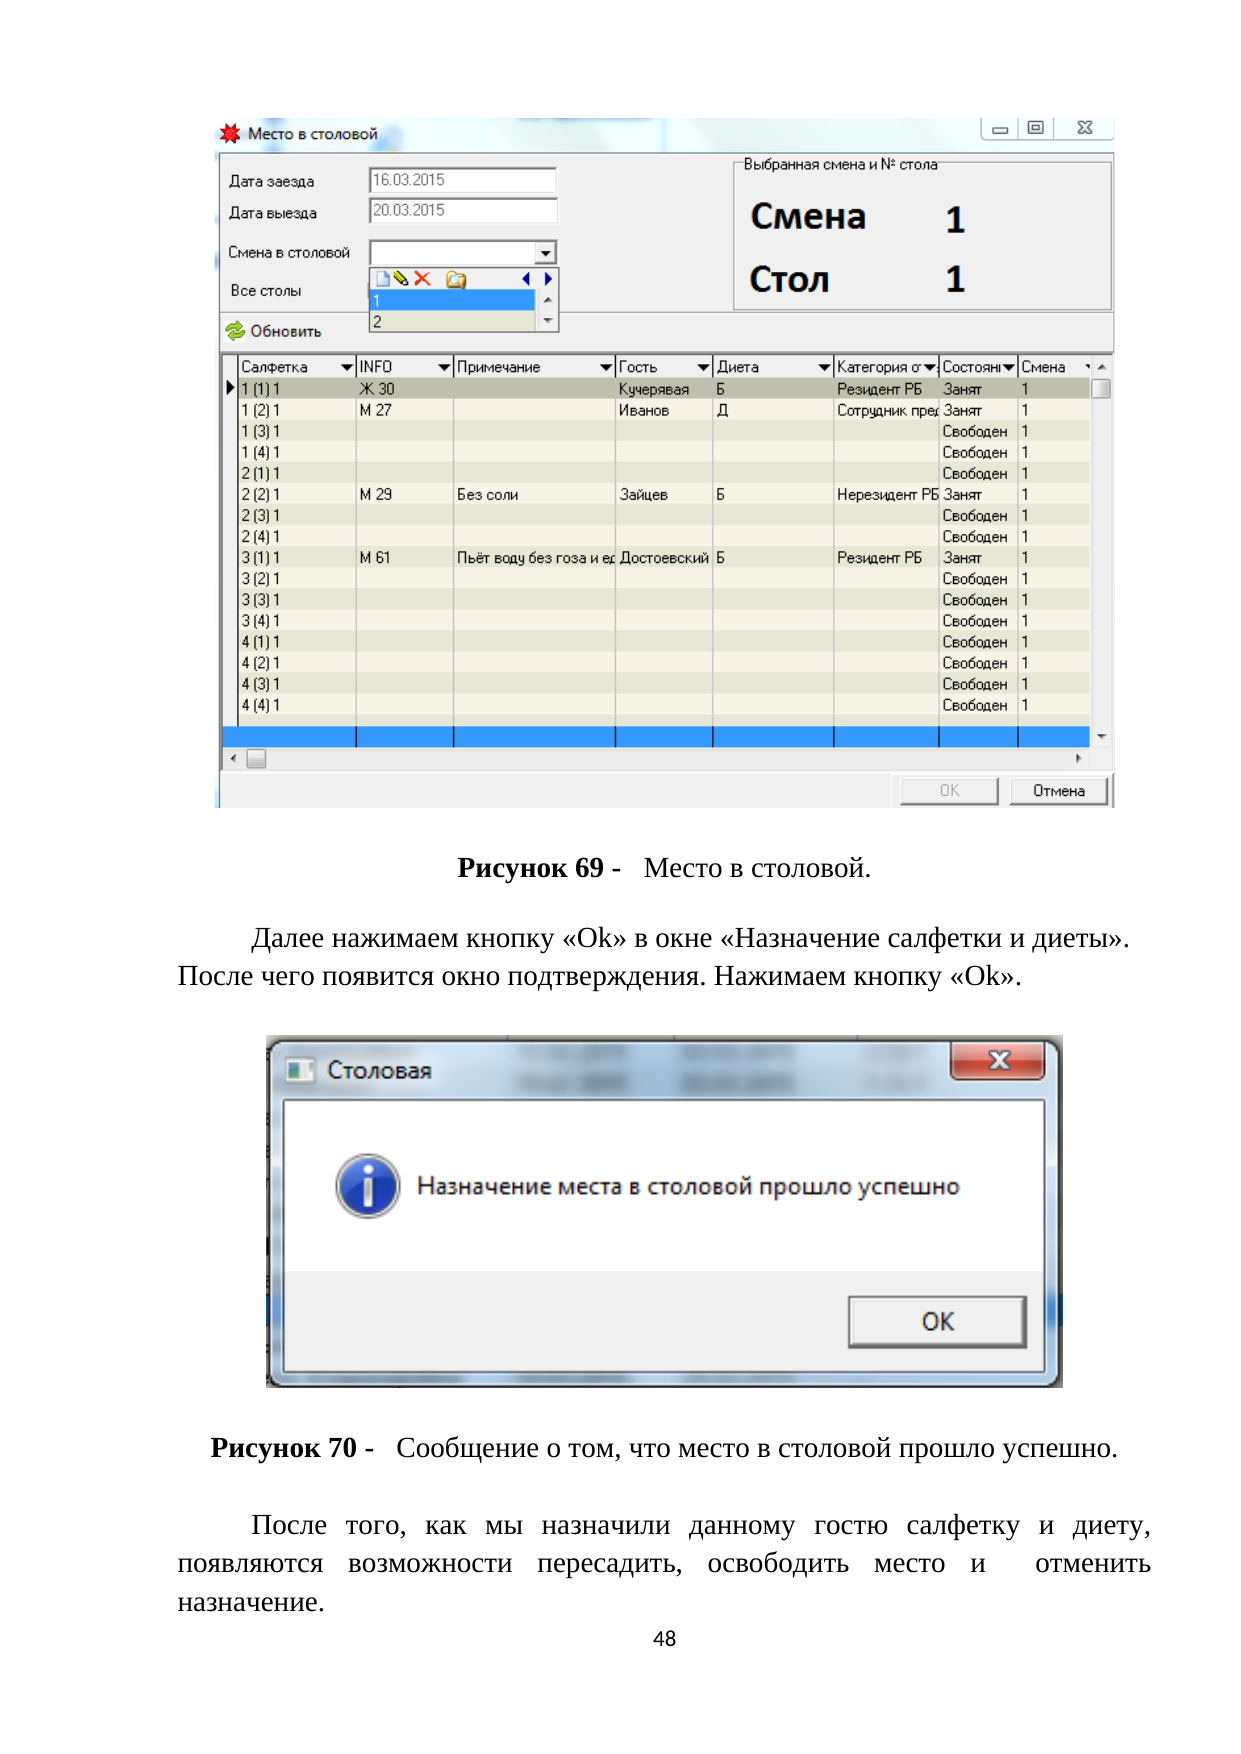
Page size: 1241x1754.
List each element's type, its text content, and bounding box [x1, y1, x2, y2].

text Рисунок 70 - Сообщение о том, что место в столовой прошло успешно. [177, 1430, 1152, 1463]
text Рисунок 69 - Место в столовой. [177, 850, 1152, 916]
text После того, как мы назначили данному гостю салфетку и диету, появляются возможности пересадить, освободить место и отменить назначение. [177, 1507, 1152, 1617]
text Далее нажимаем кнопку «Ok» в окне «Назначение салфетки и диеты». [177, 920, 1152, 953]
picture [266, 1035, 1063, 1388]
picture [214, 118, 1115, 808]
text После чего появится окно подтверждения. Нажимаем кнопку «Ok». [177, 958, 1152, 992]
